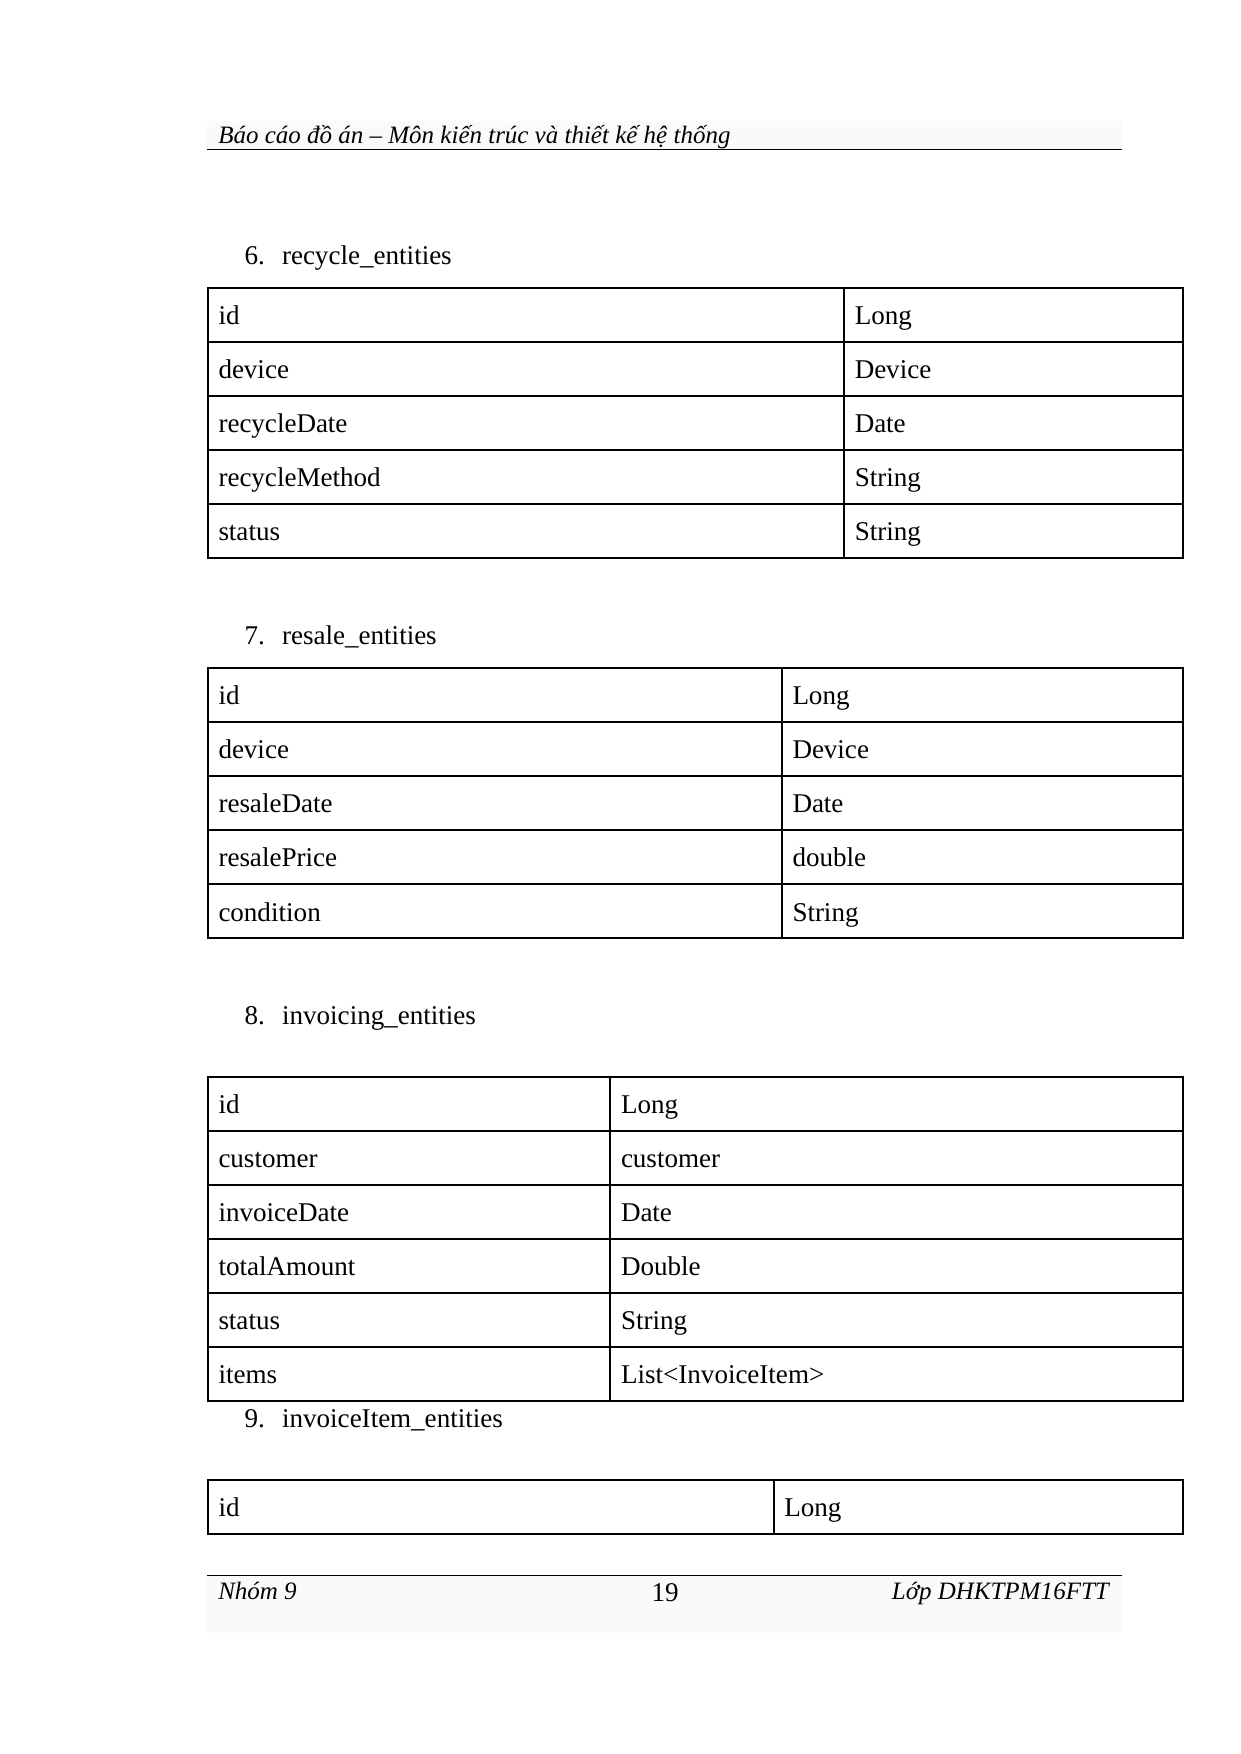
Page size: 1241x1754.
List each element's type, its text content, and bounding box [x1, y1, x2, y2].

list resale_entities [244, 619, 1122, 650]
table_cell recycleMethod [209, 451, 843, 503]
table_cell String [783, 885, 1182, 937]
table_cell Date [611, 1186, 1182, 1238]
table_cell Date [783, 777, 1182, 829]
table_cell String [845, 505, 1182, 557]
table_header id [209, 289, 843, 341]
list invoicing_entities [244, 999, 1122, 1030]
table_cell List<InvoiceItem> [611, 1348, 1182, 1400]
table_cell String [611, 1294, 1182, 1346]
table_header id [209, 1078, 609, 1130]
table_cell resaleDate [209, 777, 781, 829]
table_cell double [783, 831, 1182, 883]
table_header Long [775, 1481, 1182, 1533]
table_cell resalePrice [209, 831, 781, 883]
table_cell Device [845, 343, 1182, 395]
table_cell totalAmount [209, 1240, 609, 1292]
table_cell status [209, 1294, 609, 1346]
table_cell recycleDate [209, 397, 843, 449]
table_header id [209, 1481, 773, 1533]
list invoiceItem_entities [244, 1402, 1122, 1433]
table_cell condition [209, 885, 781, 937]
table_cell Date [845, 397, 1182, 449]
table_cell customer [611, 1132, 1182, 1184]
table_cell device [209, 343, 843, 395]
table_cell device [209, 723, 781, 775]
table_cell Device [783, 723, 1182, 775]
table_cell status [209, 505, 843, 557]
table_cell invoiceDate [209, 1186, 609, 1238]
table_header id [209, 669, 781, 721]
table_cell items [209, 1348, 609, 1400]
table_header Long [611, 1078, 1182, 1130]
table_header Long [845, 289, 1182, 341]
table_cell customer [209, 1132, 609, 1184]
table_cell String [845, 451, 1182, 503]
table_cell Double [611, 1240, 1182, 1292]
list recycle_entities [244, 239, 1122, 270]
table_header Long [783, 669, 1182, 721]
